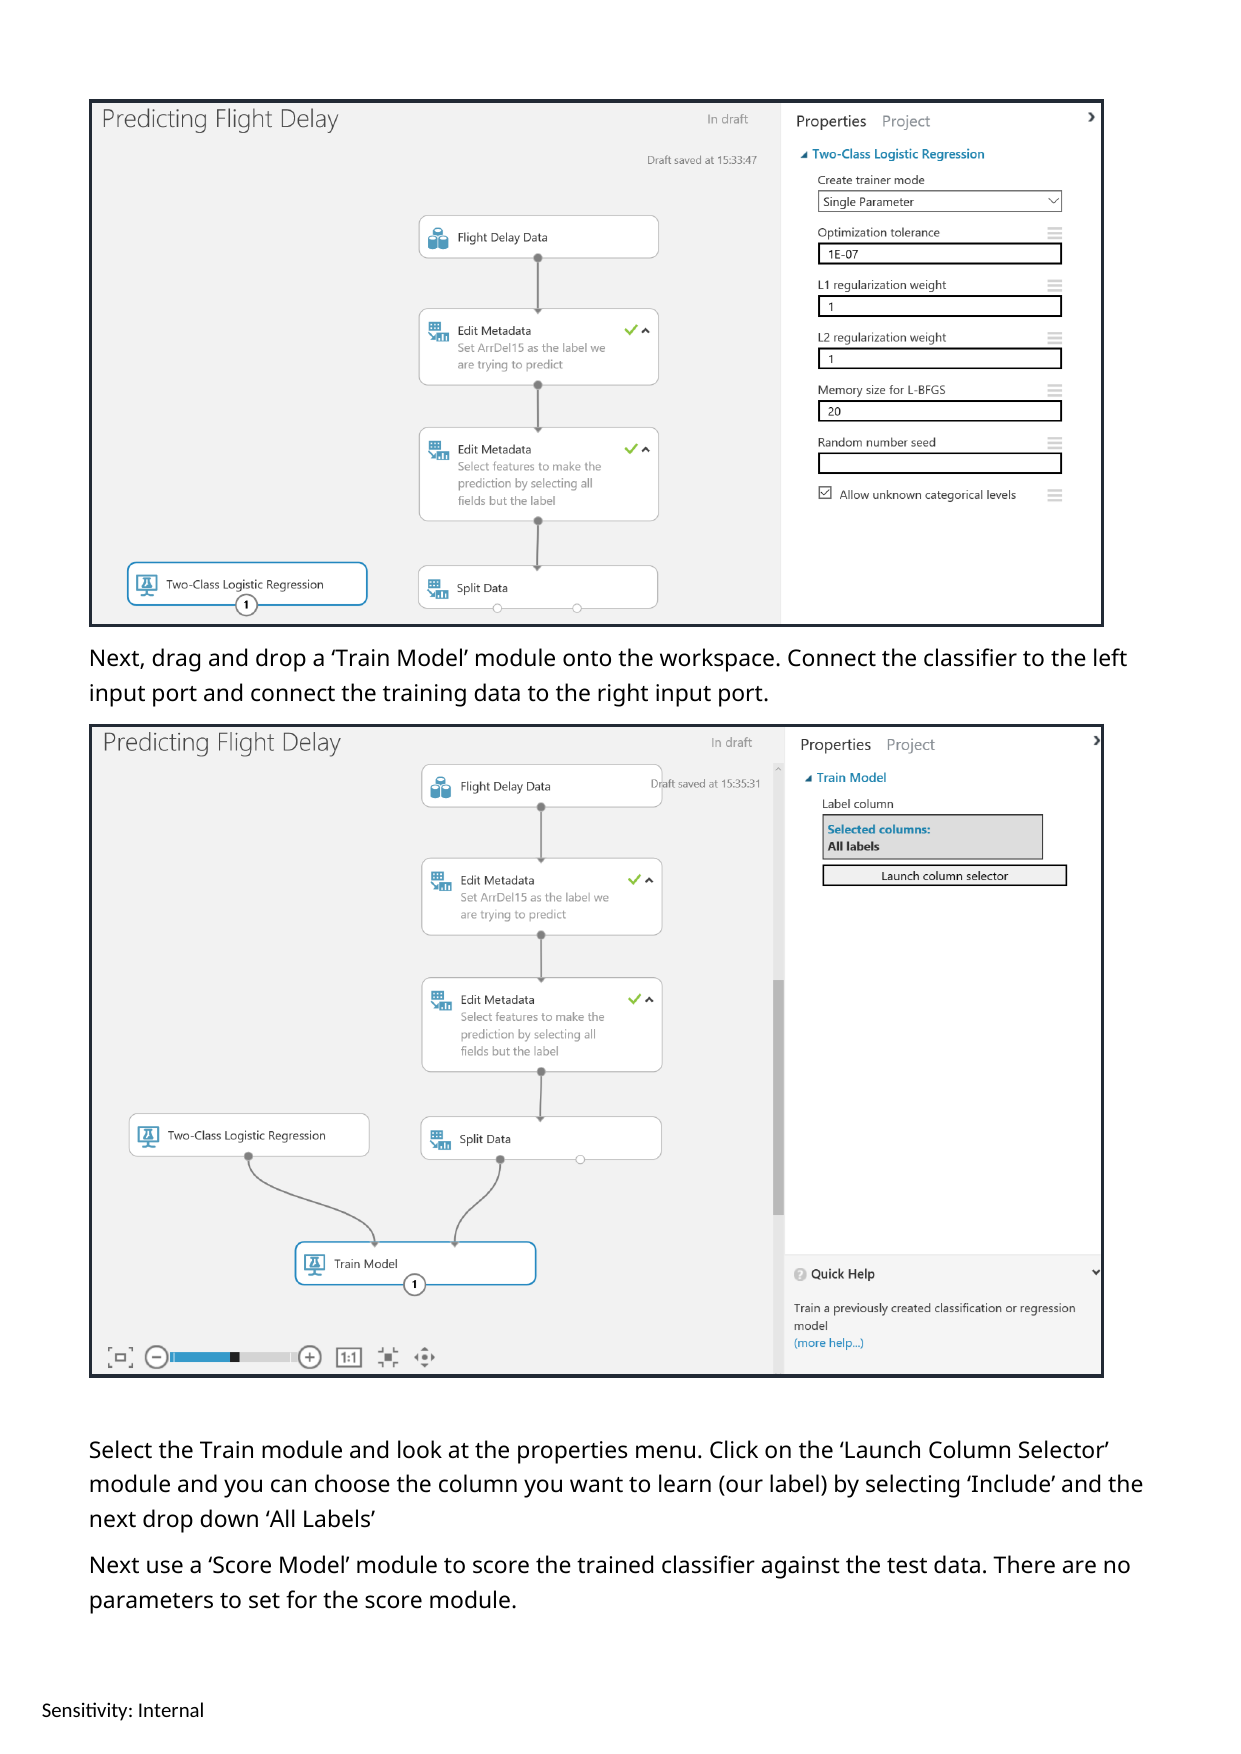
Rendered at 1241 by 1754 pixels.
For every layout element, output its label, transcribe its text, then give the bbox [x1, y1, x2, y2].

text Next, drag and drop a ‘Train Model’ module onto the workspace. Connect the classifier to the left input port and connect the training data to the right input port. [89, 642, 1152, 708]
picture [92, 727, 1101, 1374]
text Next use a ‘Score Model’ module to score the trained classifier against the test data. There are no parameters to set for the score module. [89, 1549, 1152, 1615]
text Select the Train module and look at the properties menu. Click on the ‘Launch Column Selector’ module and you can choose the column you want to learn (our label) by selecting ‘Include’ and the next drop down ‘All Labels’ [89, 1434, 1152, 1534]
picture [92, 103, 1101, 624]
